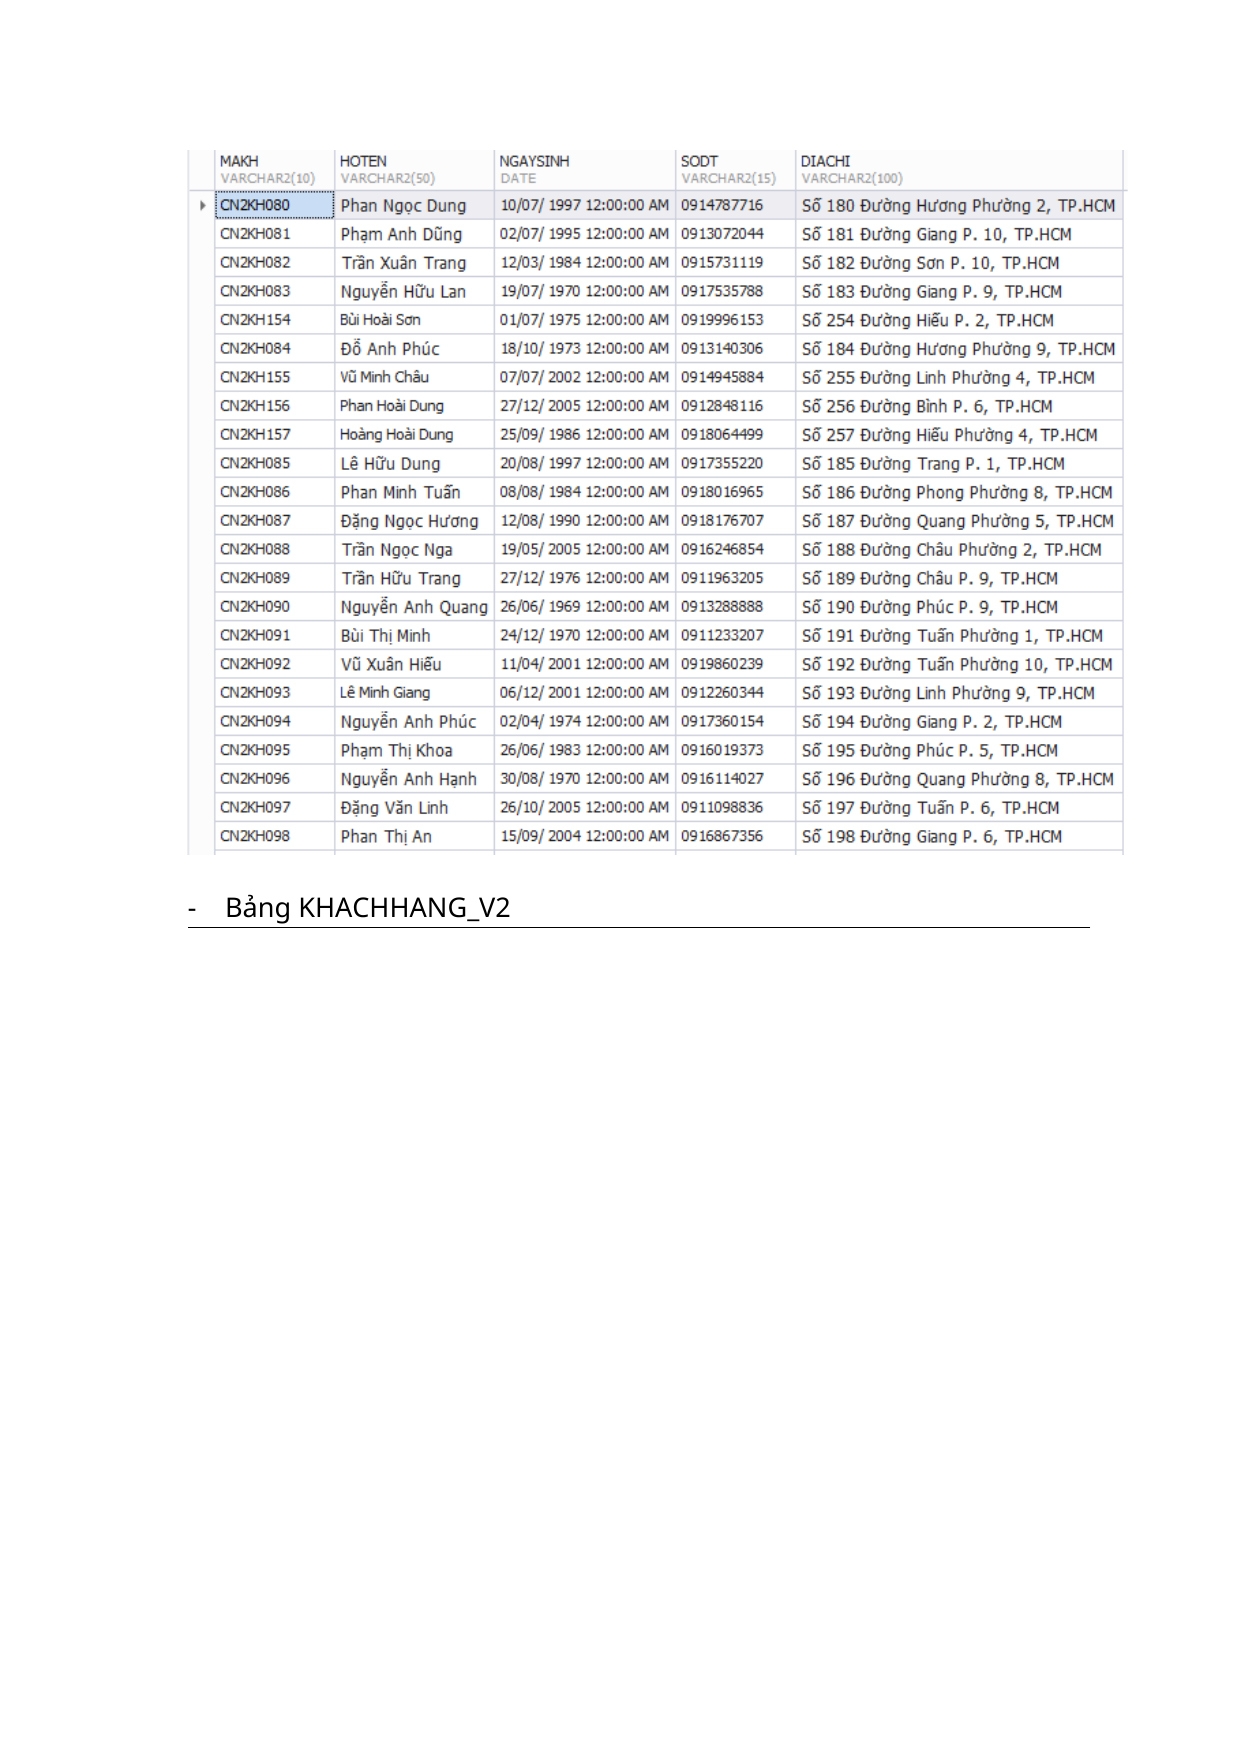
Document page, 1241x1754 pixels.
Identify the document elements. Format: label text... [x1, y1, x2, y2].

picture [187, 150, 1128, 855]
list Bảng KHACHHANG_V2 [187, 888, 1090, 928]
